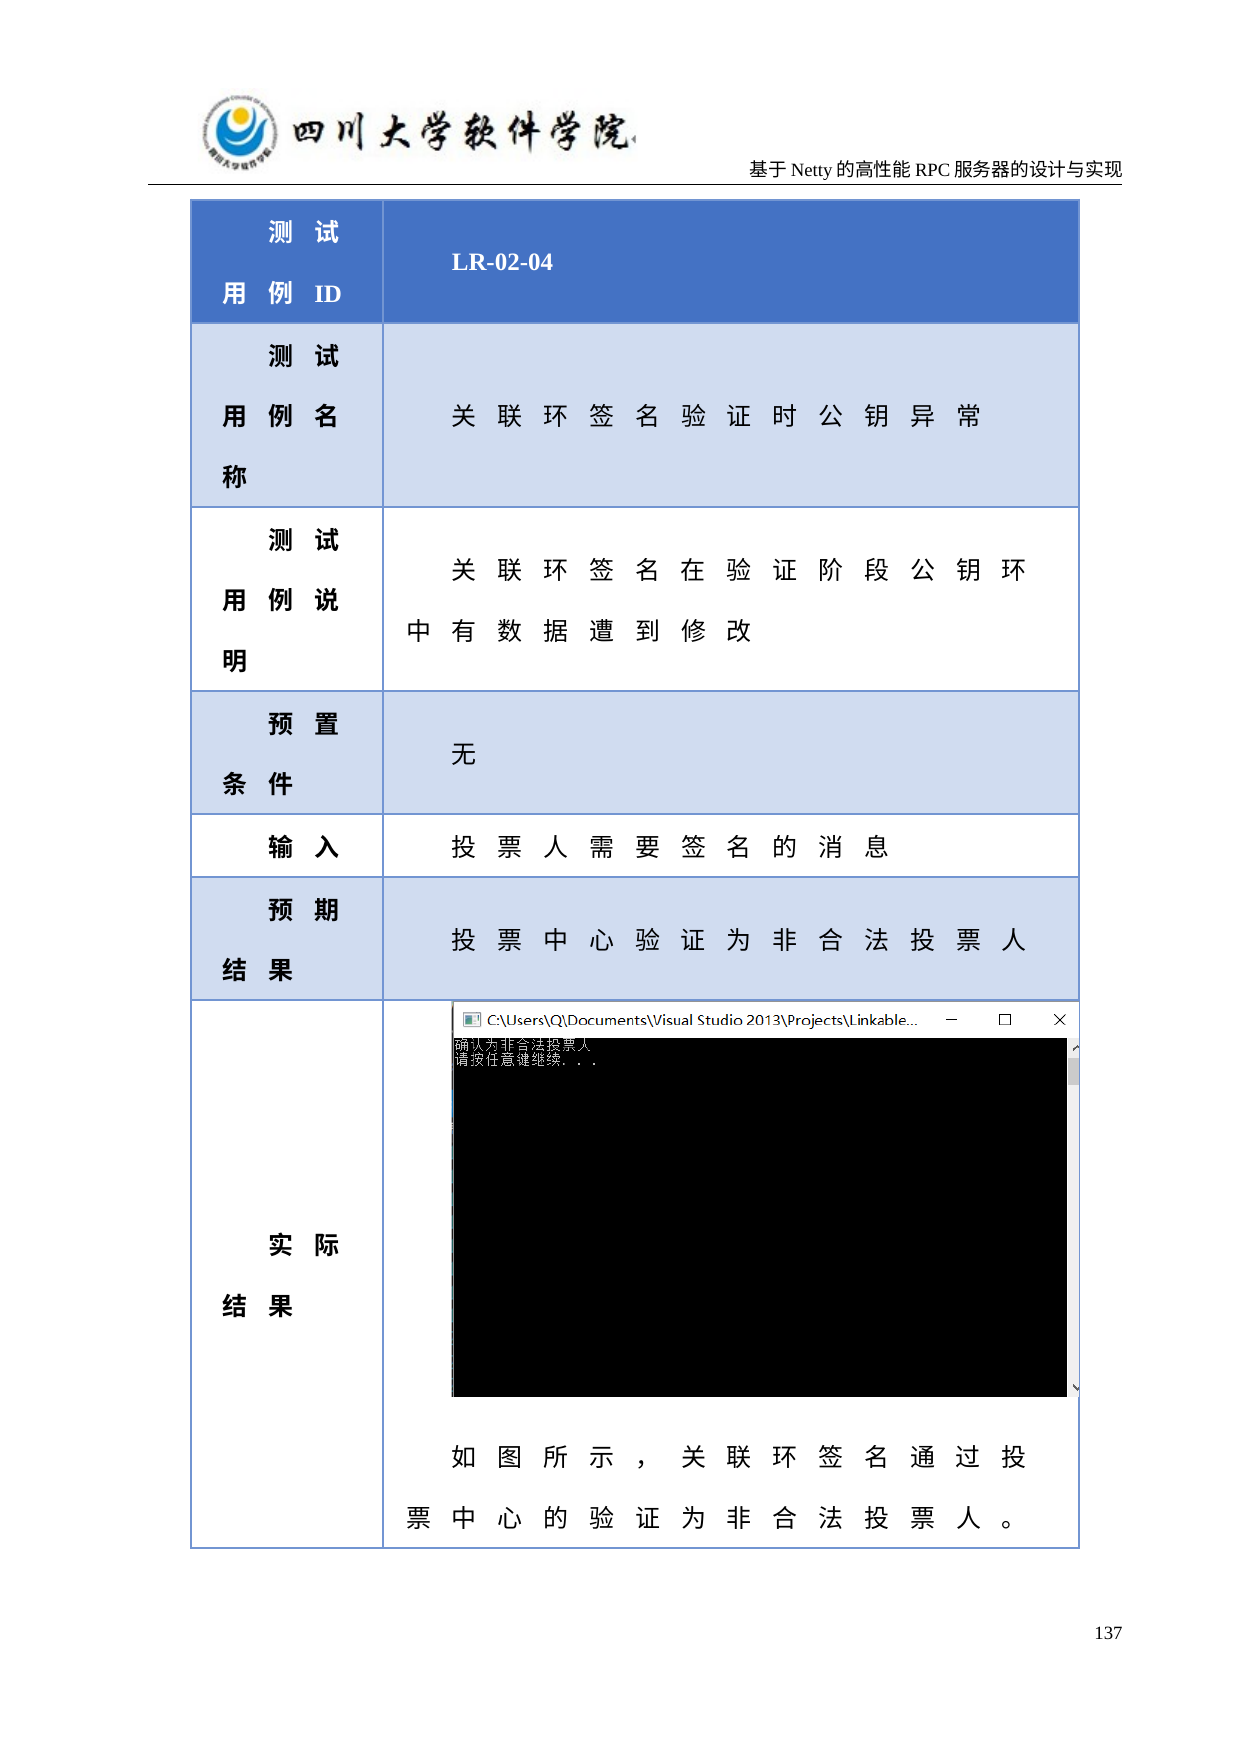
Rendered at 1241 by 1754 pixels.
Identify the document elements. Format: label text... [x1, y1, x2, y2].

table_cell 投票人需要签名的消息 [384, 815, 1078, 876]
picture [451, 1001, 1079, 1397]
table_cell 输入 [192, 815, 382, 876]
table_header LR-02-04 [384, 201, 1078, 322]
table_cell 投票中心验证为非合法投票人 [384, 878, 1078, 999]
picture [197, 88, 639, 177]
table_cell 关联环签名验证时公钥异常 [384, 324, 1078, 506]
table_cell 实际结果 [192, 1001, 382, 1547]
table_cell 如图所示，关联环签名通过投票中心的验证为非合法投票人。 [384, 1001, 1078, 1547]
table_cell 测试用例说明 [192, 508, 382, 690]
table_cell 关联环签名在验证阶段公钥环中有数据遭到修改 [384, 508, 1078, 690]
table_cell 无 [384, 692, 1078, 813]
table_cell 预期结果 [192, 878, 382, 999]
table_header 测试用例ID [192, 201, 382, 322]
table_cell 预置条件 [192, 692, 382, 813]
table_cell 测试用例名称 [192, 324, 382, 506]
